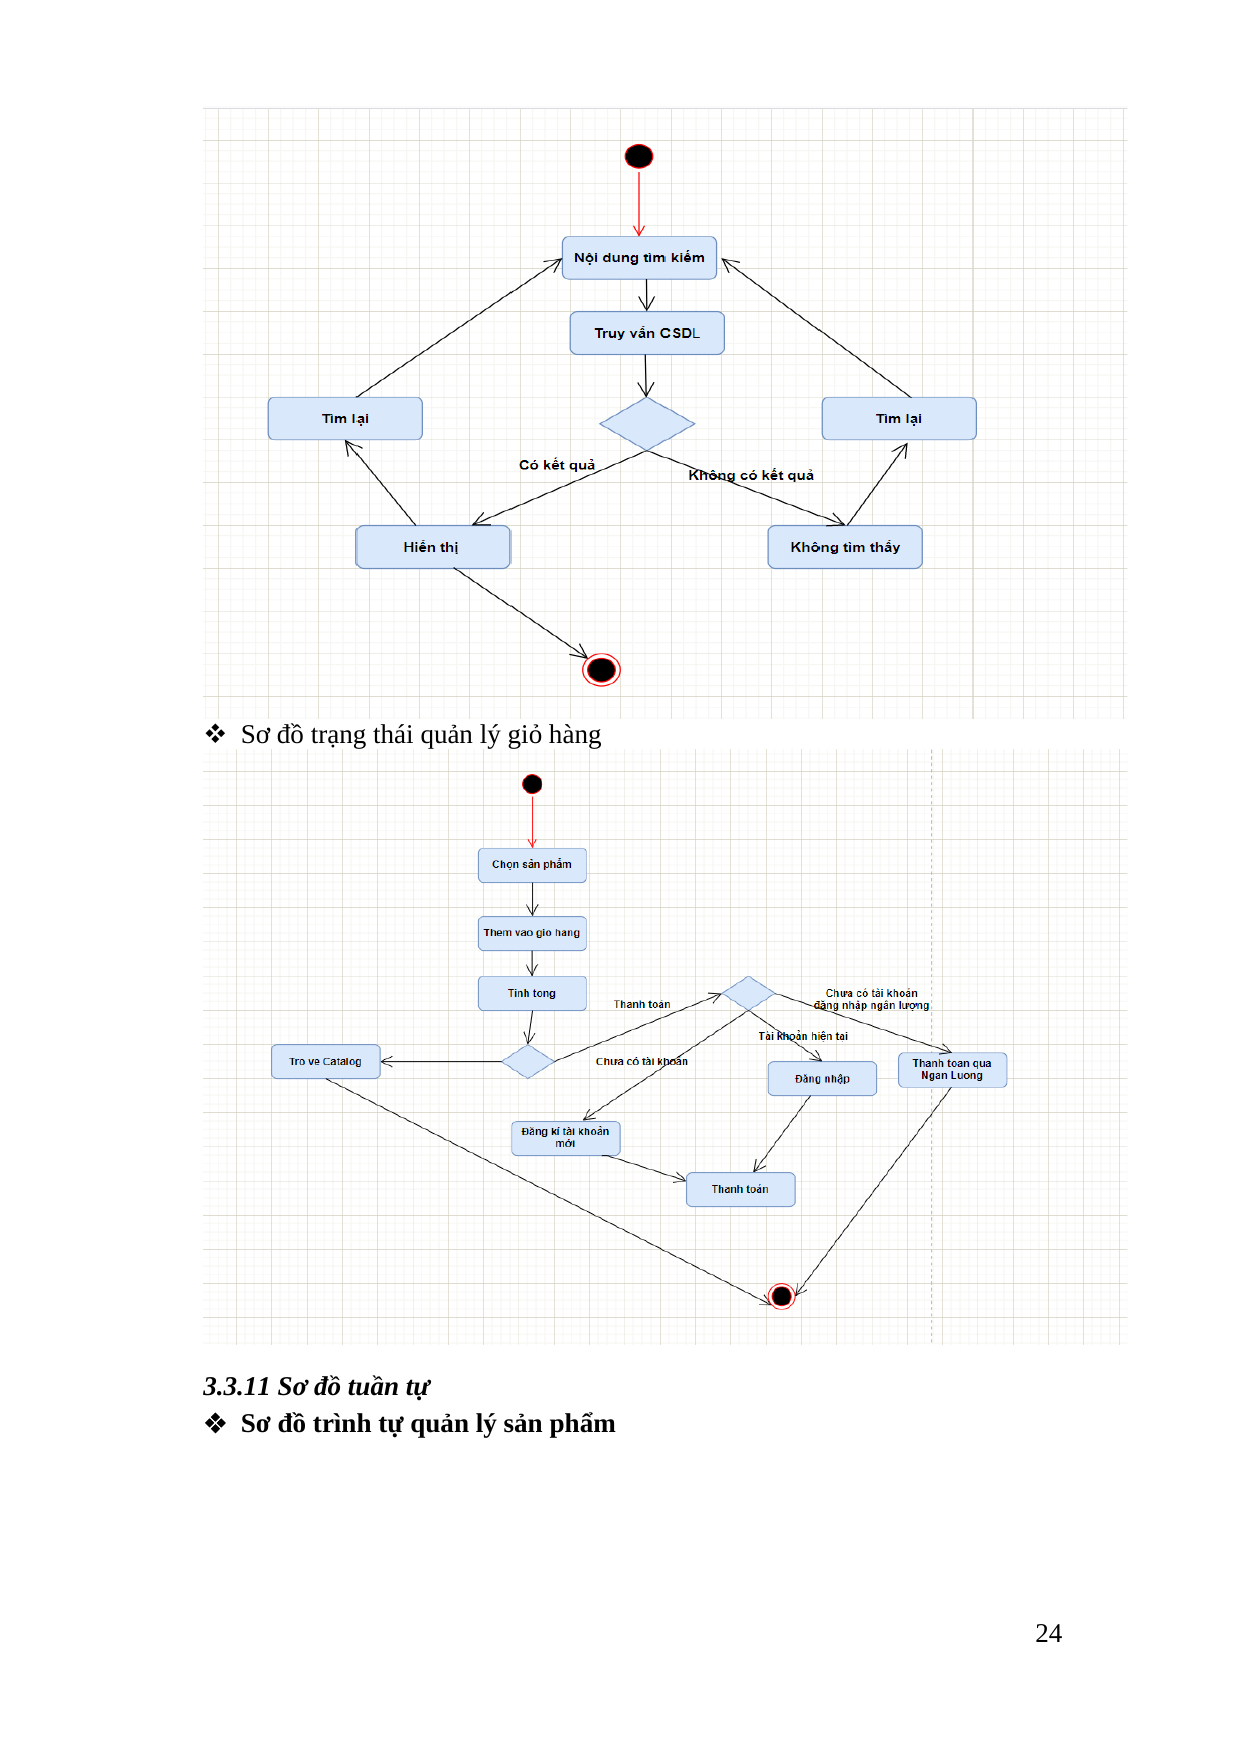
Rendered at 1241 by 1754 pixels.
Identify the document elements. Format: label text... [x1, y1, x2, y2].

picture [203, 749, 1128, 1345]
subtitle 3.3.11 Sơ đồ tuần tự [203, 1370, 1062, 1401]
list Sơ đồ trạng thái quản lý giỏ hàng [203, 719, 1062, 749]
picture [203, 106, 1128, 719]
list Sơ đồ trình tự quản lý sản phẩm [203, 1407, 1062, 1438]
